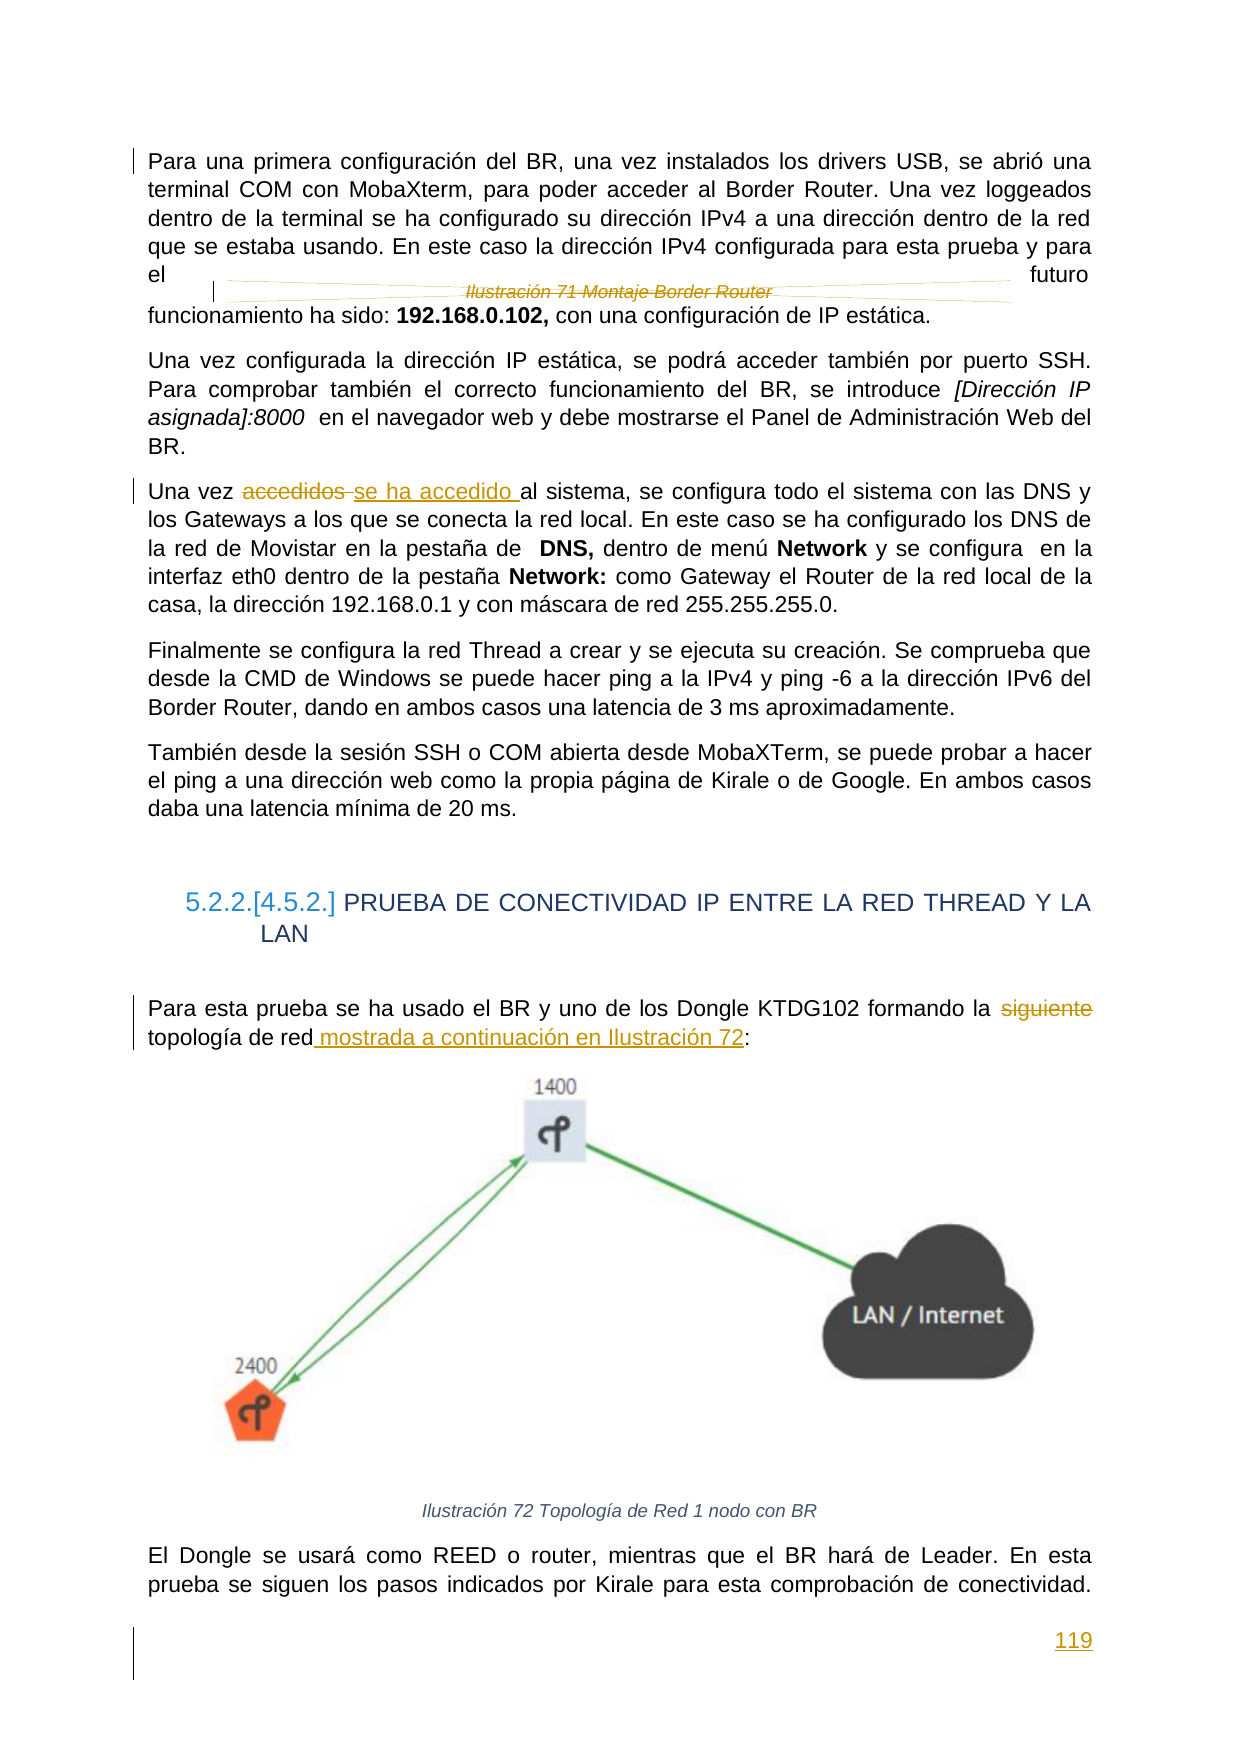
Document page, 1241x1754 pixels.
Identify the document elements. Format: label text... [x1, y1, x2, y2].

text Una vez al sistema, se configura todo el sistema con las DNS y los Gateways a los que se conecta la red local. En este caso se ha configurado los DNS de la red de Movistar en la pestaña de DNS, dentro de menú Network y se configura en la interfaz eth0 dentro de la pestaña Network: como Gateway el Router de la red local de la casa, la dirección 192.168.0.1 y con máscara de red 255.255.255.0. [148, 478, 1092, 618]
subtitle PRUEBA DE CONECTIVIDAD IP ENTRE LA RED THREAD Y LA LAN [185, 886, 1092, 948]
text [148, 1542, 1092, 1597]
text También desde la sesión SSH o COM abierta desde MobaXTerm, se puede probar a hacer el ping a una dirección web como la propia página de Kirale o de Google. En ambos casos daba una latencia mínima de 20 ms. [148, 738, 1092, 822]
text Para esta prueba se ha usado el BR y uno de los Dongle KTDG102 formando la topología de red: [148, 995, 1092, 1050]
picture [177, 1068, 1063, 1482]
text Para una primera configuración del BR, una vez instalados los drivers USB, se abrió una terminal COM con MobaXterm, para poder acceder al Border Router. Una vez loggeados dentro de la terminal se ha configurado su dirección IPv4 a una dirección dentro de la red que se estaba usando. En este caso la dirección IPv4 configurada para esta prueba y para el futuro funcionamiento ha sido: 192.168.0.102, con una configuración de IP estática. [148, 148, 1092, 328]
text Una vez configurada la dirección IP estática, se podrá acceder también por puerto SSH. Para comprobar también el correcto funcionamiento del BR, se introduce [Dirección IP asignada]:8000 en el navegador web y debe mostrarse el Panel de Administración Web del BR. [148, 347, 1092, 459]
text Finalmente se configura la red Thread a crear y se ejecuta su creación. Se comprueba que desde la CMD de Windows se puede hacer ping a la IPv4 y ping -6 a la dirección IPv6 del Border Router, dando en ambos casos una latencia de 3 ms aproximadamente. [148, 637, 1092, 720]
